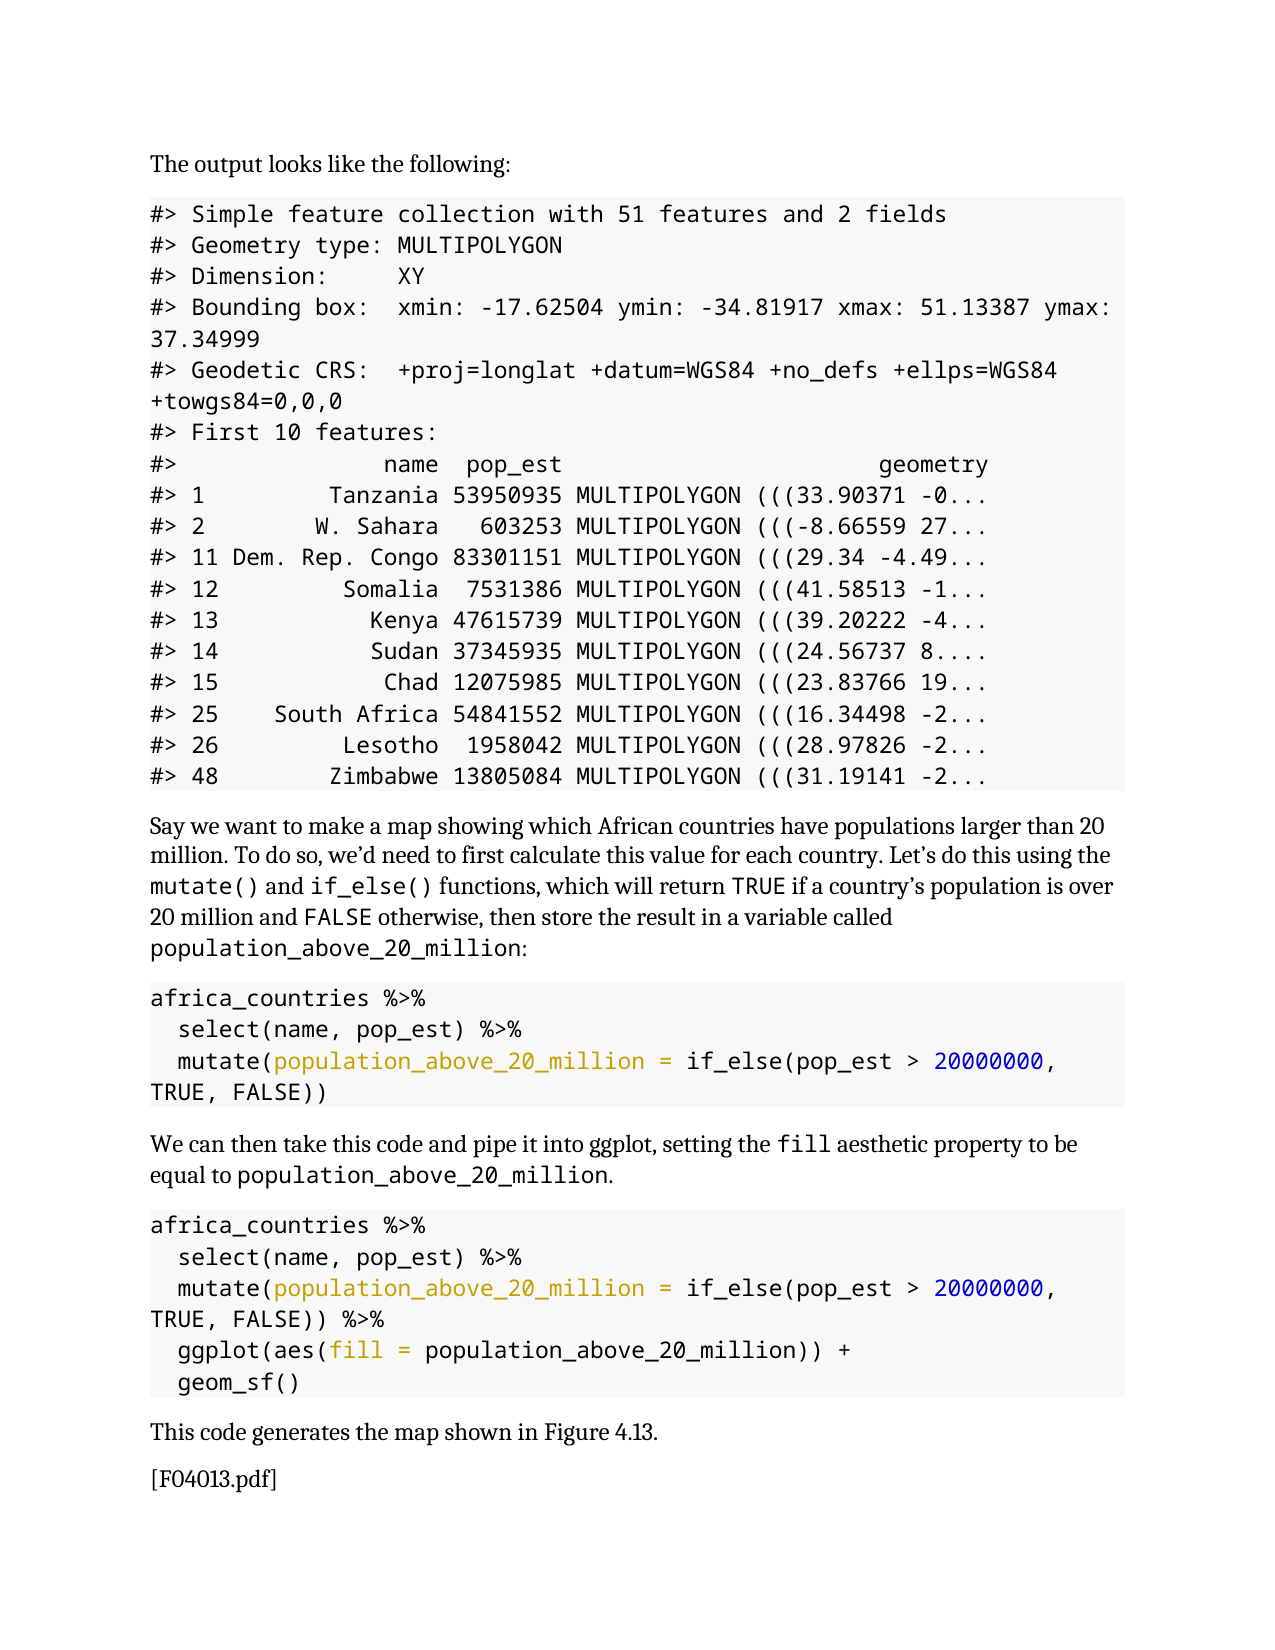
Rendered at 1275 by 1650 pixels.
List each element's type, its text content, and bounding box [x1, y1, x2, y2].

text We can then take this code and pipe it into ggplot, setting the fill aesthetic property to be equal to population_above_20_million. [150, 1128, 1125, 1190]
text The output looks like the following: [150, 150, 1125, 179]
text africa_countries %>% select(name, pop_est) %>% mutate(population_above_20_million = if_else(pop_est > 20000000, TRUE, FALSE)) %>% ggplot(aes(fill = population_above_20_million)) + geom_sf() [301, 1209, 1125, 1397]
text [F04013.pdf] [150, 1465, 1125, 1494]
text #> Simple feature collection with 51 features and 2 fields #> Geometry type: MULTIPOLYGON #> Dimension: XY #> Bounding box: xmin: -17.62504 ymin: -34.81917 xmax: 51.13387 ymax: 37.34999 #> Geodetic CRS: +proj=longlat +datum=WGS84 +no_defs +ellps=WGS84 +towgs84=0,0,0 #> First 10 features: #> name pop_est geometry #> 1 Tanzania 53950935 MULTIPOLYGON (((33.90371 -0... #> 2 W. Sahara 603253 MULTIPOLYGON (((-8.66559 27... #> 11 Dem. Rep. Congo 83301151 MULTIPOLYGON (((29.34 -4.49... #> 12 Somalia 7531386 MULTIPOLYGON (((41.58513 -1... #> 13 Kenya 47615739 MULTIPOLYGON (((39.20222 -4... #> 14 Sudan 37345935 MULTIPOLYGON (((24.56737 8.... #> 15 Chad 12075985 MULTIPOLYGON (((23.83766 19... #> 25 South Africa 54841552 MULTIPOLYGON (((16.34498 -2... #> 26 Lesotho 1958042 MULTIPOLYGON (((28.97826 -2... #> 48 Zimbabwe 13805084 MULTIPOLYGON (((31.19141 -2... [150, 197, 1125, 791]
text Say we want to make a map showing which African countries have populations larger than 20 million. To do so, we’d need to first calculate this value for each country. Let’s do this using the mutate() and if_else() functions, which will return TRUE if a country’s population is over 20 million and FALSE otherwise, then store the result in a variable called population_above_20_million: [150, 812, 1125, 963]
text This code generates the map shown in Figure 4.13. [150, 1417, 1125, 1446]
text africa_countries %>% select(name, pop_est) %>% mutate(population_above_20_million = if_else(pop_est > 20000000, TRUE, FALSE)) [150, 982, 1125, 1107]
